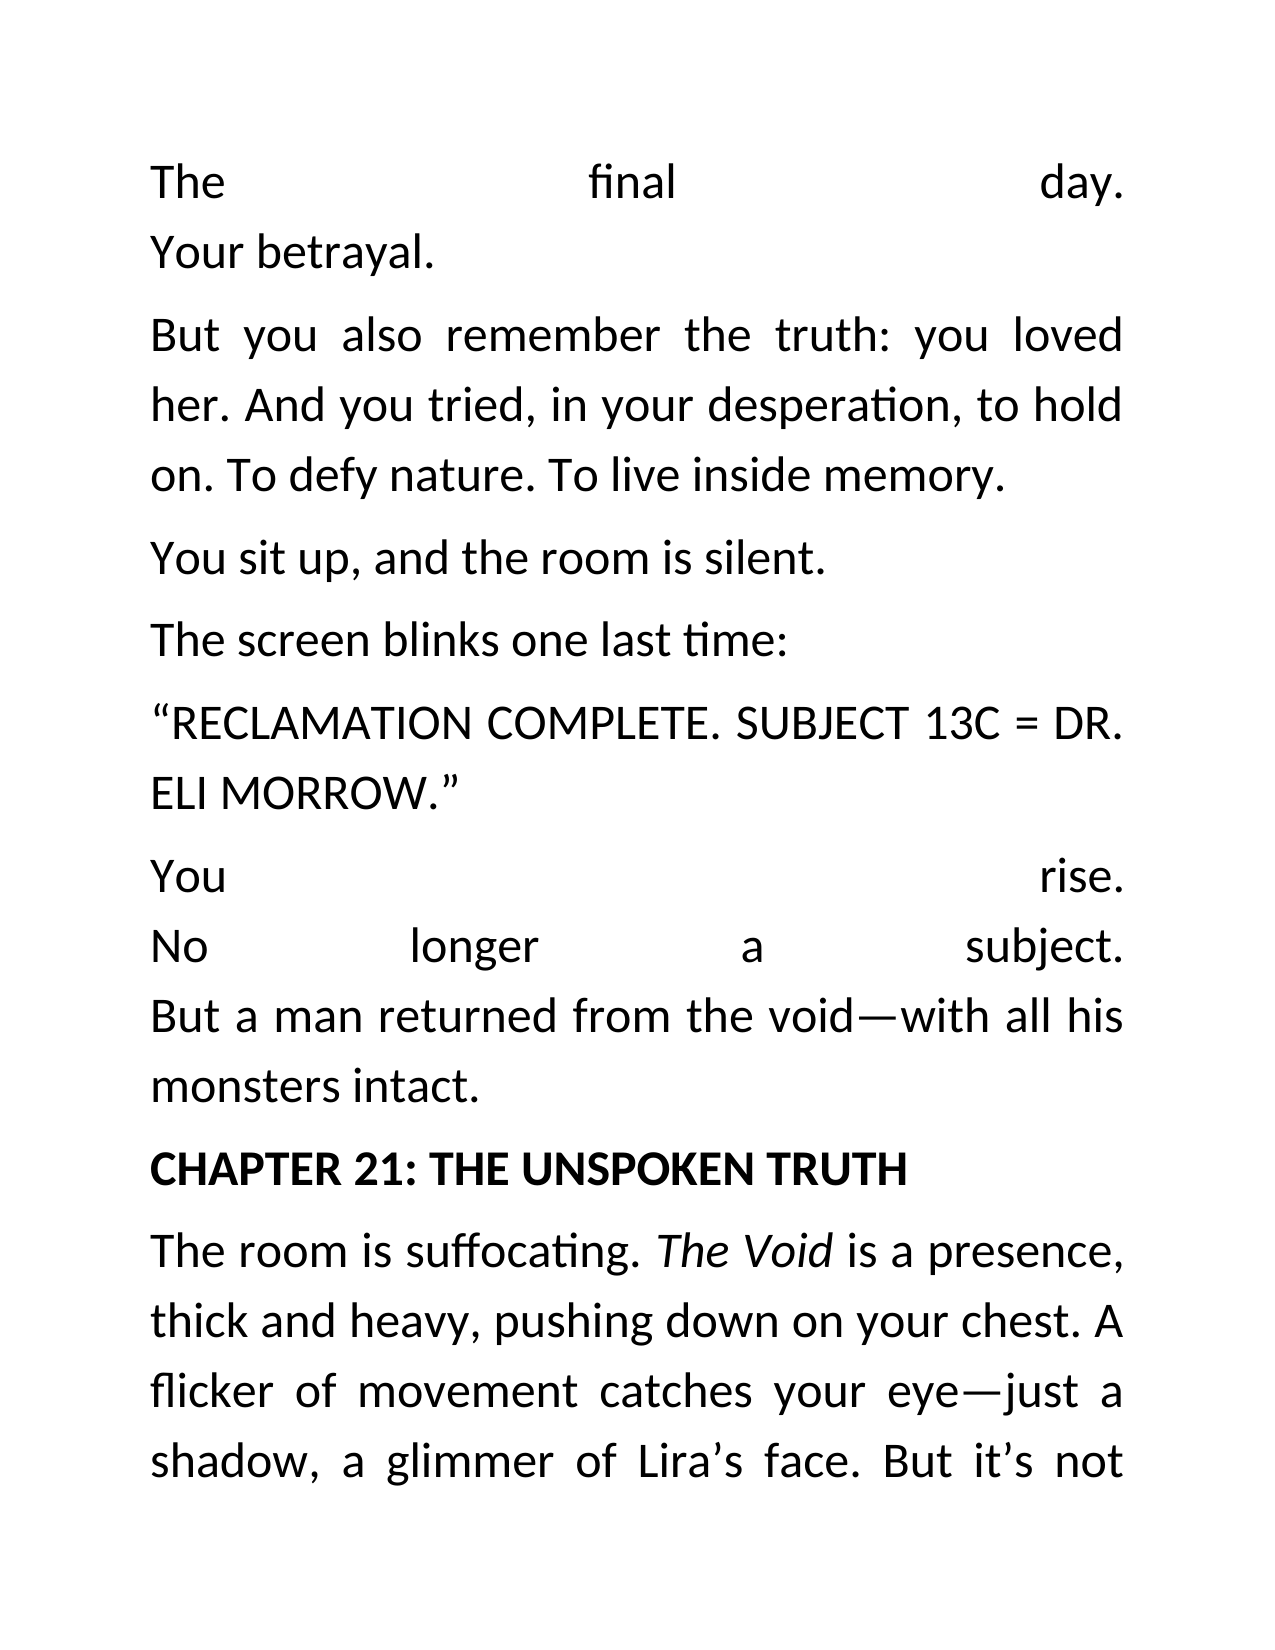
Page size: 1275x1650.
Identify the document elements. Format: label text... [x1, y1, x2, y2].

text But you also remember the truth: you loved her. And you tried, in your desperation, to hold on. To defy nature. To live inside memory. [150, 303, 1125, 504]
text “RECLAMATION COMPLETE. SUBJECT 13C = DR. ELI MORROW.” [150, 691, 1125, 822]
text The screen blinks one last time: [150, 608, 1125, 669]
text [150, 1219, 1125, 1490]
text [150, 150, 1125, 281]
text You sit up, and the room is silent. [150, 526, 1125, 587]
text You rise. No longer a subject. But a man returned from the void—with all his monsters intact. [150, 843, 1125, 1115]
text CHAPTER 21: THE UNSPOKEN TRUTH [150, 1136, 1125, 1197]
